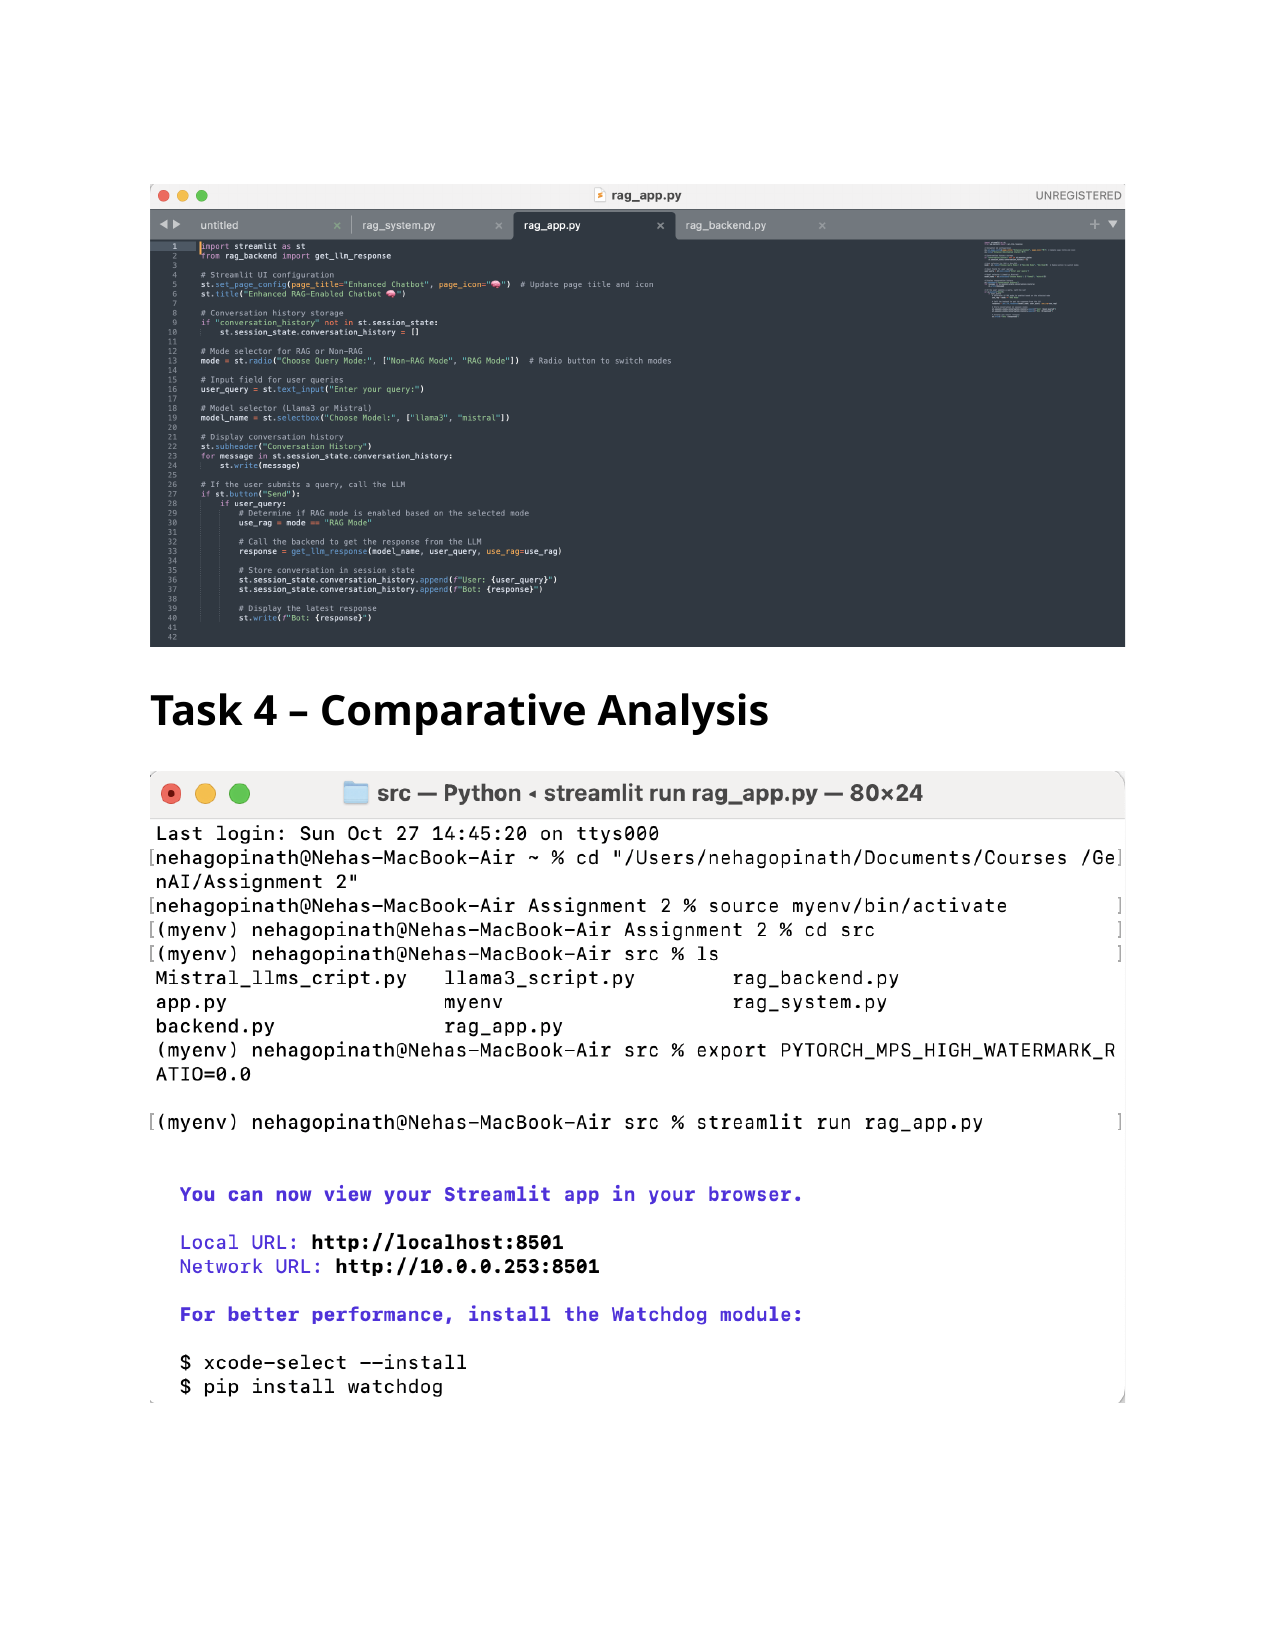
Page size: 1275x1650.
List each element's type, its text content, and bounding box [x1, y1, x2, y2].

text Task 4 – Comparative Analysis [150, 681, 1125, 738]
picture [150, 184, 1125, 647]
picture [150, 771, 1125, 1403]
